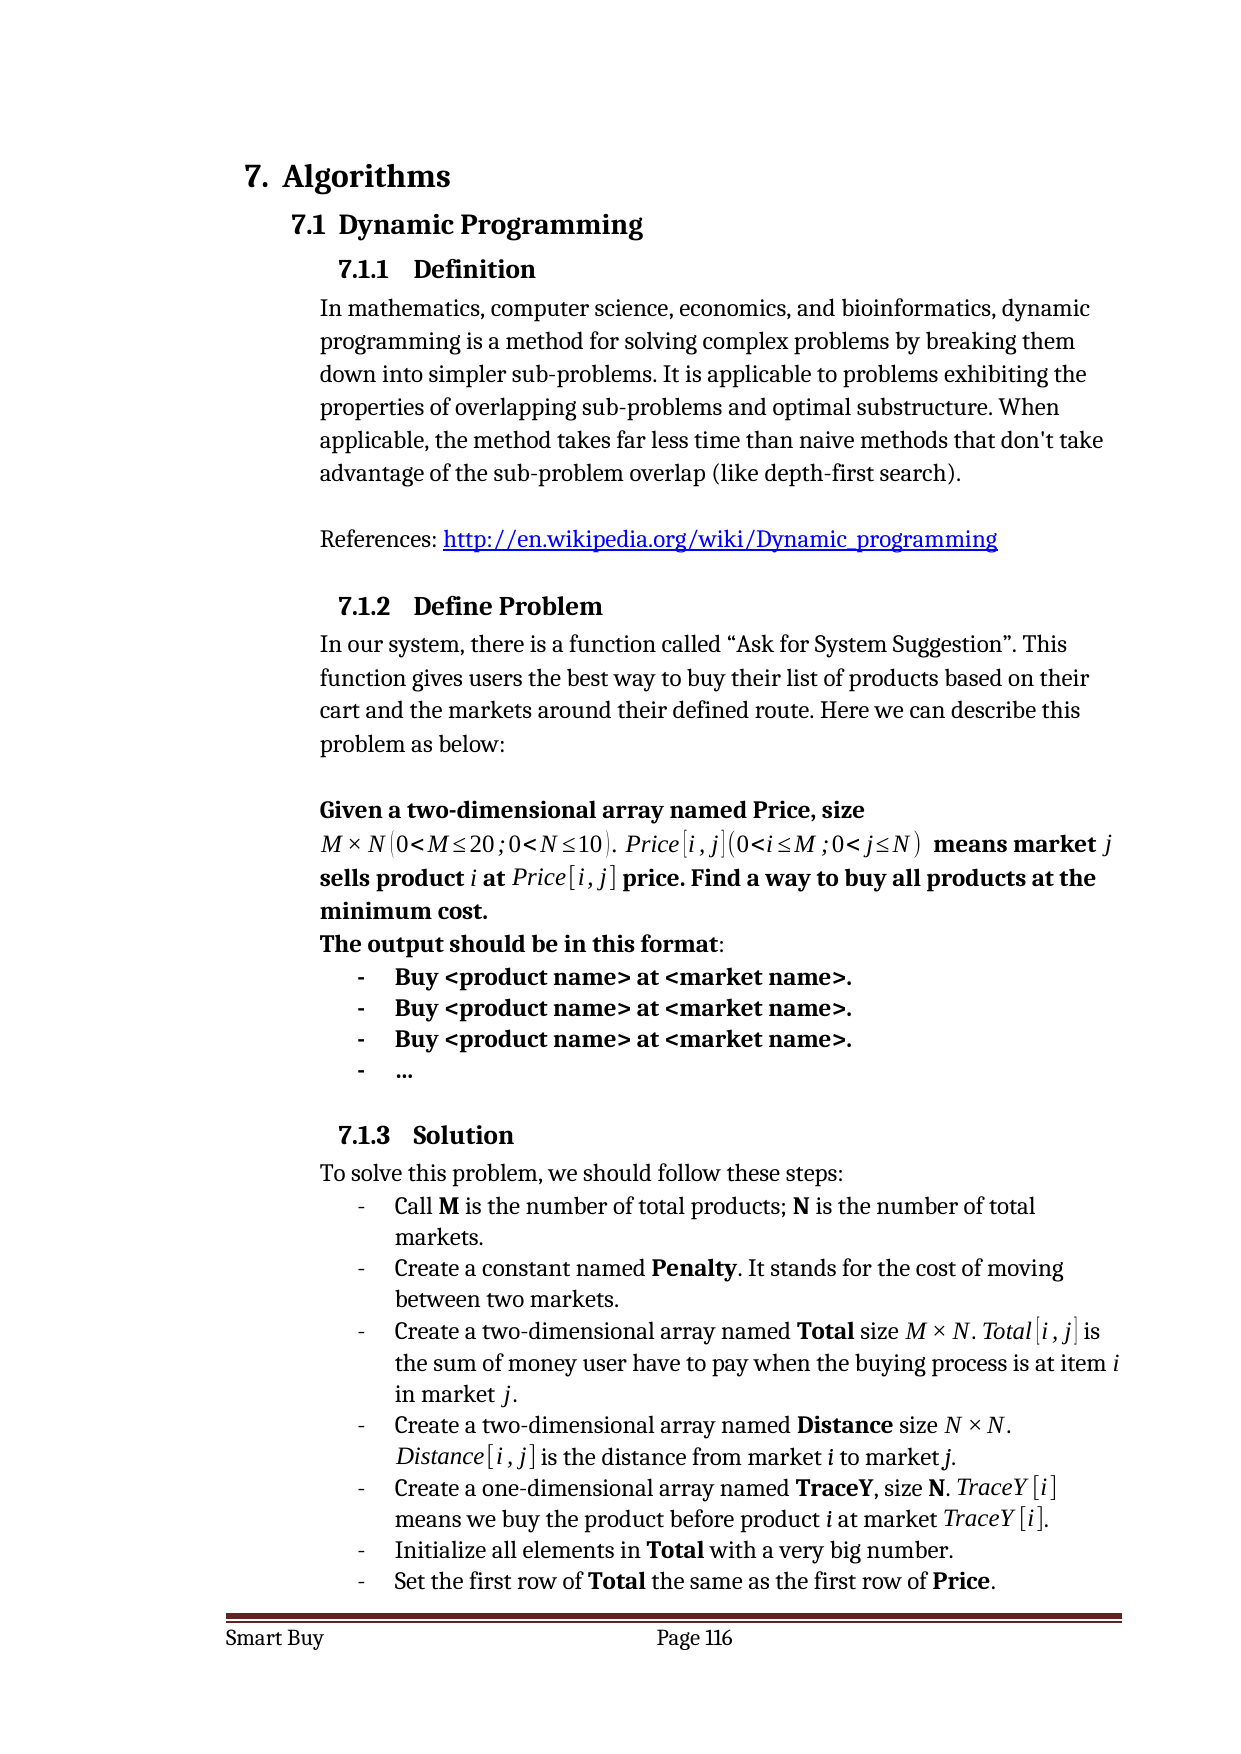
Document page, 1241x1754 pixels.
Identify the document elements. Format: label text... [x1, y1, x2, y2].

list Call M is the number of total products; N is the number of total markets. [357, 1192, 1122, 1252]
list Create a constant named Penalty. It stands for the cost of moving between two markets. [357, 1254, 1122, 1314]
text Given a two-dimensional array named Price, size means market sells product at price. Find a way to buy all products at the minimum cost. [319, 796, 1122, 925]
list Buy <product name> at <market name>. [357, 1025, 1122, 1053]
subtitle Algorithms [244, 157, 1122, 196]
list Create a two-dimensional array named Total size . is the sum of money user have to pay when the buying process is at item in market . [357, 1316, 1122, 1409]
text To solve this problem, we should follow these steps: [319, 1159, 1122, 1188]
text In our system, there is a function called “Ask for System Suggestion”. This function gives users the best way to buy their list of products based on their cart and the markets around their defined route. Here we can describe this problem as below: [319, 630, 1122, 758]
list Set the first row of Total the same as the first row of Price. [357, 1567, 1122, 1595]
list Initialize all elements in Total with a very big number. [357, 1536, 1122, 1564]
text References: http://en.wikipedia.org/wiki/Dynamic_programming [319, 525, 1122, 554]
text The output should be in this format: [319, 929, 1122, 958]
subtitle Definition [338, 254, 1122, 285]
list Create a two-dimensional array named Distance size . is the distance from market i to market j. [357, 1411, 1122, 1471]
list Buy <product name> at <market name>. [357, 994, 1122, 1022]
list Buy <product name> at <market name>. [357, 963, 1122, 991]
subtitle Dynamic Programming [291, 208, 1122, 242]
subtitle Define Problem [338, 591, 1122, 622]
list Create a one-dimensional array named TraceY, size N. means we buy the product before product i at market . [357, 1473, 1122, 1533]
list … [357, 1056, 1122, 1084]
subtitle Solution [338, 1120, 1122, 1151]
text In mathematics, computer science, economics, and bioinformatics, dynamic programming is a method for solving complex problems by breaking them down into simpler sub-problems. It is applicable to problems exhibiting the properties of overlapping sub-problems and optimal substructure. When applicable, the method takes far less time than naive methods that don't take advantage of the sub-problem overlap (like depth-first search). [319, 294, 1122, 488]
